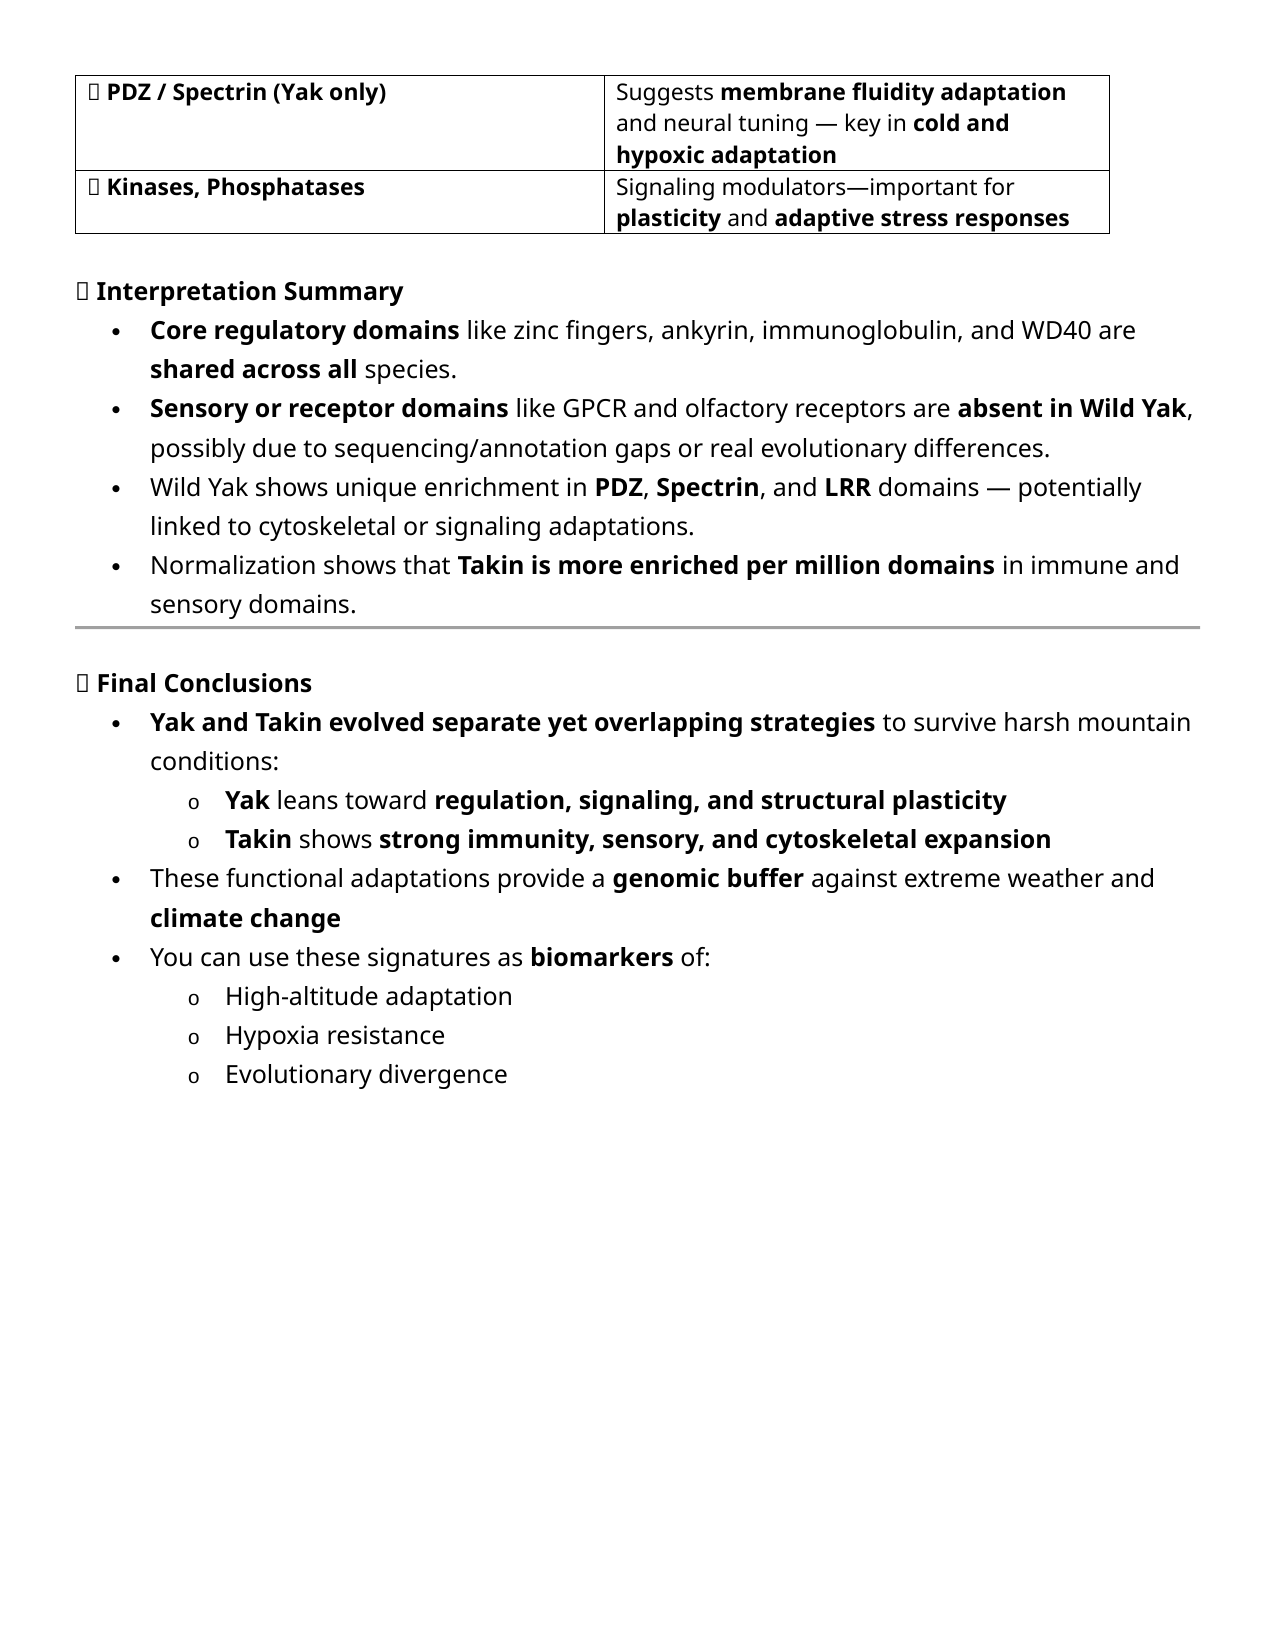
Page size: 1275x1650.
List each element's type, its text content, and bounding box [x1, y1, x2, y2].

list Sensory or receptor domains like GPCR and olfactory receptors are absent in Wild Yak, possibly due to sequencing/annotation gaps or real evolutionary differences. [112, 391, 1200, 464]
text 🧬 Interpretation Summary [75, 273, 1200, 308]
list Takin shows strong immunity, sensory, and cytoskeletal expansion [187, 822, 1200, 856]
list Evolutionary divergence [187, 1057, 1200, 1091]
list These functional adaptations provide a genomic buffer against extreme weather and climate change [112, 861, 1200, 934]
table_cell 🧠 PDZ / Spectrin (Yak only) [76, 76, 604, 170]
table_cell Suggests membrane fluidity adaptation and neural tuning — key in cold and hypoxic adaptation [605, 76, 1109, 170]
list Core regulatory domains like zinc fingers, ankyrin, immunoglobulin, and WD40 are shared across all species. [112, 313, 1200, 386]
list Hypoxia resistance [187, 1018, 1200, 1052]
list Wild Yak shows unique enrichment in PDZ, Spectrin, and LRR domains — potentially linked to cytoskeletal or signaling adaptations. [112, 469, 1200, 543]
list You can use these signatures as biomarkers of: [112, 939, 1200, 973]
list High-altitude adaptation [187, 978, 1200, 1013]
table_cell 🧬 Kinases, Phosphatases [76, 171, 604, 233]
text 🎯 Final Conclusions [75, 665, 1200, 699]
table_cell Signaling modulators—important for plasticity and adaptive stress responses [605, 171, 1109, 233]
list Normalization shows that Takin is more enriched per million domains in immune and sensory domains. [112, 548, 1200, 621]
list Yak leans toward regulation, signaling, and structural plasticity [187, 783, 1200, 817]
list Yak and Takin evolved separate yet overlapping strategies to survive harsh mountain conditions: [112, 704, 1200, 778]
